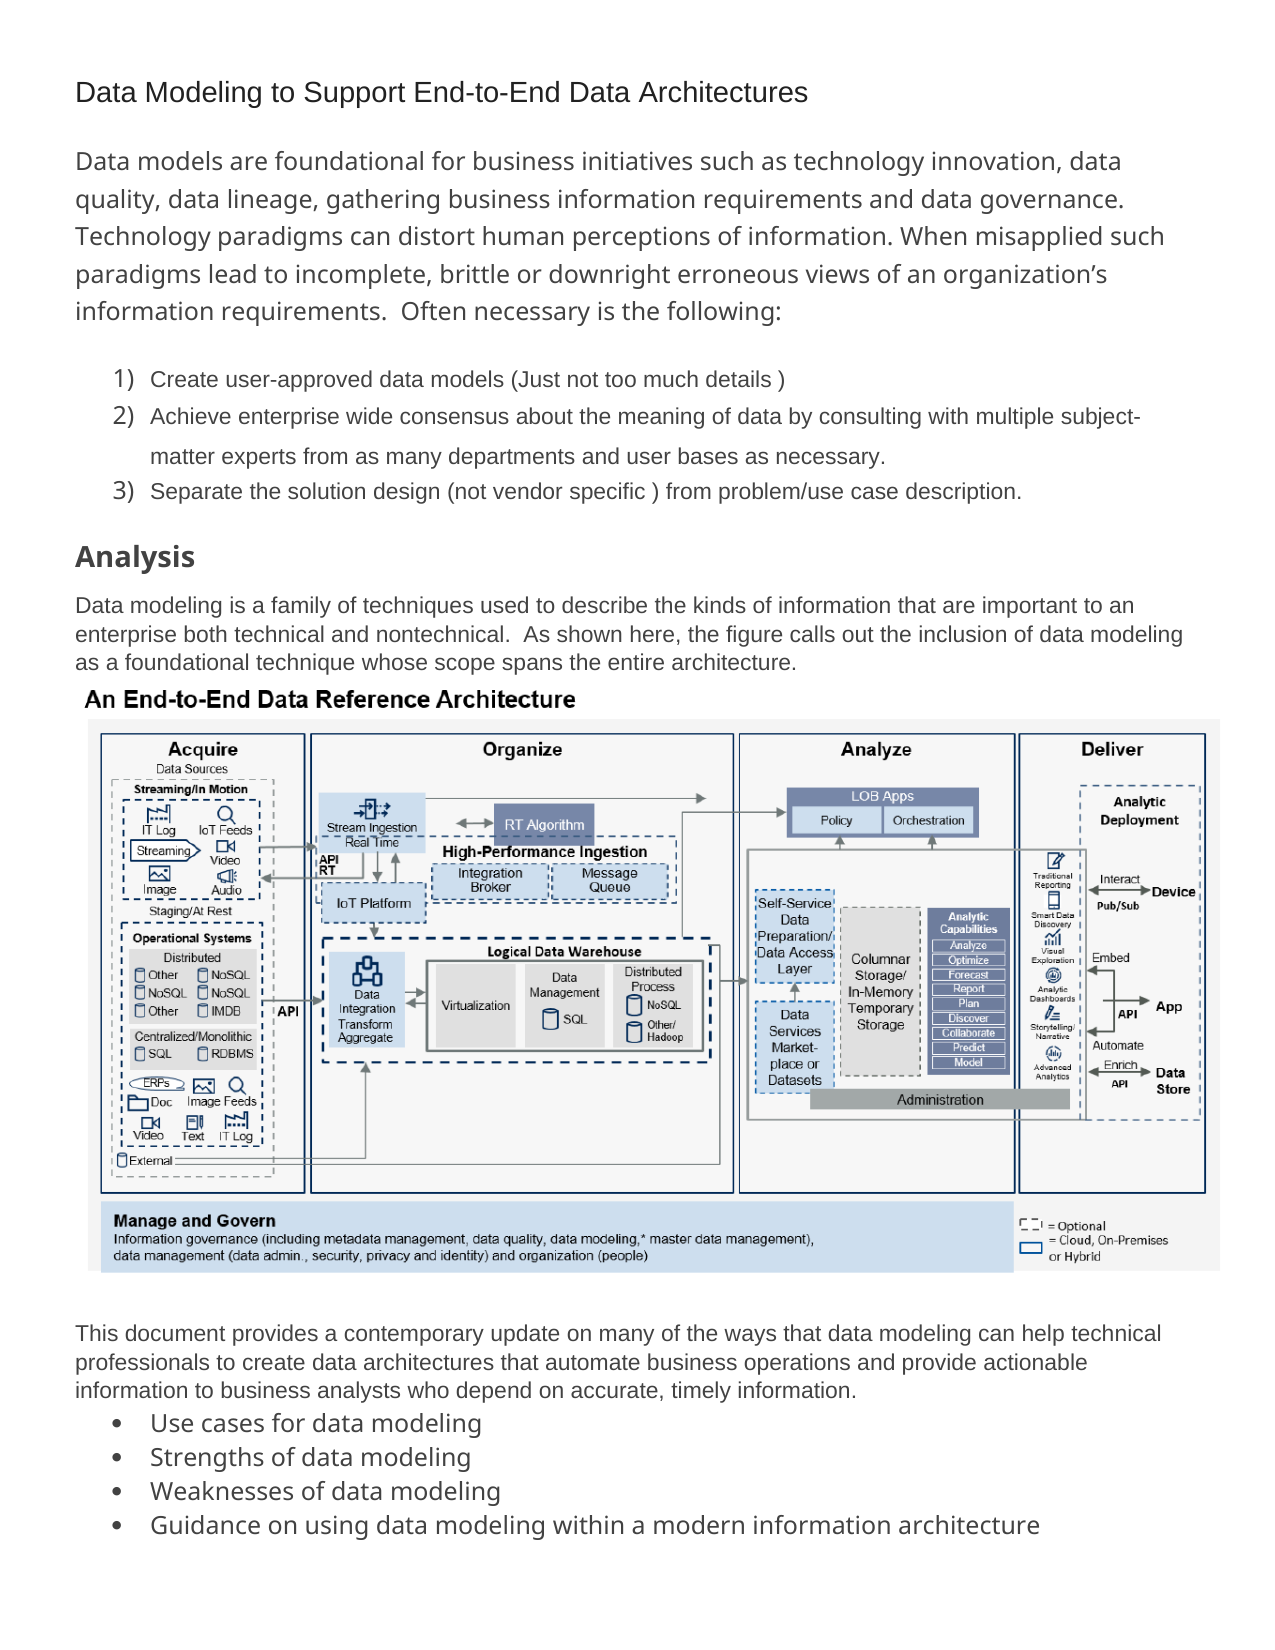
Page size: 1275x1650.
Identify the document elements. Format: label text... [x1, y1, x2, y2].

list Strengths of data modeling [112, 1440, 1200, 1474]
list Guidance on using data modeling within a modern information architecture [112, 1508, 1200, 1542]
list Use cases for data modeling [112, 1406, 1200, 1440]
text Data models are foundational for business initiatives such as technology innovation, data quality, data lineage, gathering business information requirements and data governance. Technology paradigms can distort human perceptions of information. When misapplied such paradigms lead to incomplete, brittle or downright erroneous views of an organization’s information requirements. Often necessary is the following: [75, 140, 1200, 328]
text Analysis [75, 536, 1200, 576]
text Data Modeling to Support End-to-End Data Architectures [75, 75, 1200, 108]
text Data modeling is a family of techniques used to describe the kinds of information that are important to an enterprise both technical and nontechnical. As shown here, the figure calls out the inclusion of data modeling as a foundational technique whose scope spans the entire architecture. [75, 592, 1200, 676]
picture [75, 677, 1225, 1280]
text This document provides a contemporary update on many of the ways that data modeling can help technical professionals to create data architectures that automate business operations and provide actionable information to business analysts who depend on accurate, timely information. [75, 1320, 1200, 1403]
list Weaknesses of data modeling [112, 1474, 1200, 1508]
list Achieve enterprise wide consensus about the meaning of data by consulting with multiple subject-matter experts from as many departments and user bases as necessary. [112, 394, 1200, 469]
list Create user-approved data models (Just not too much details ) [112, 357, 1200, 394]
list Separate the solution design (not vendor specific ) from problem/use case description. [112, 469, 1200, 507]
